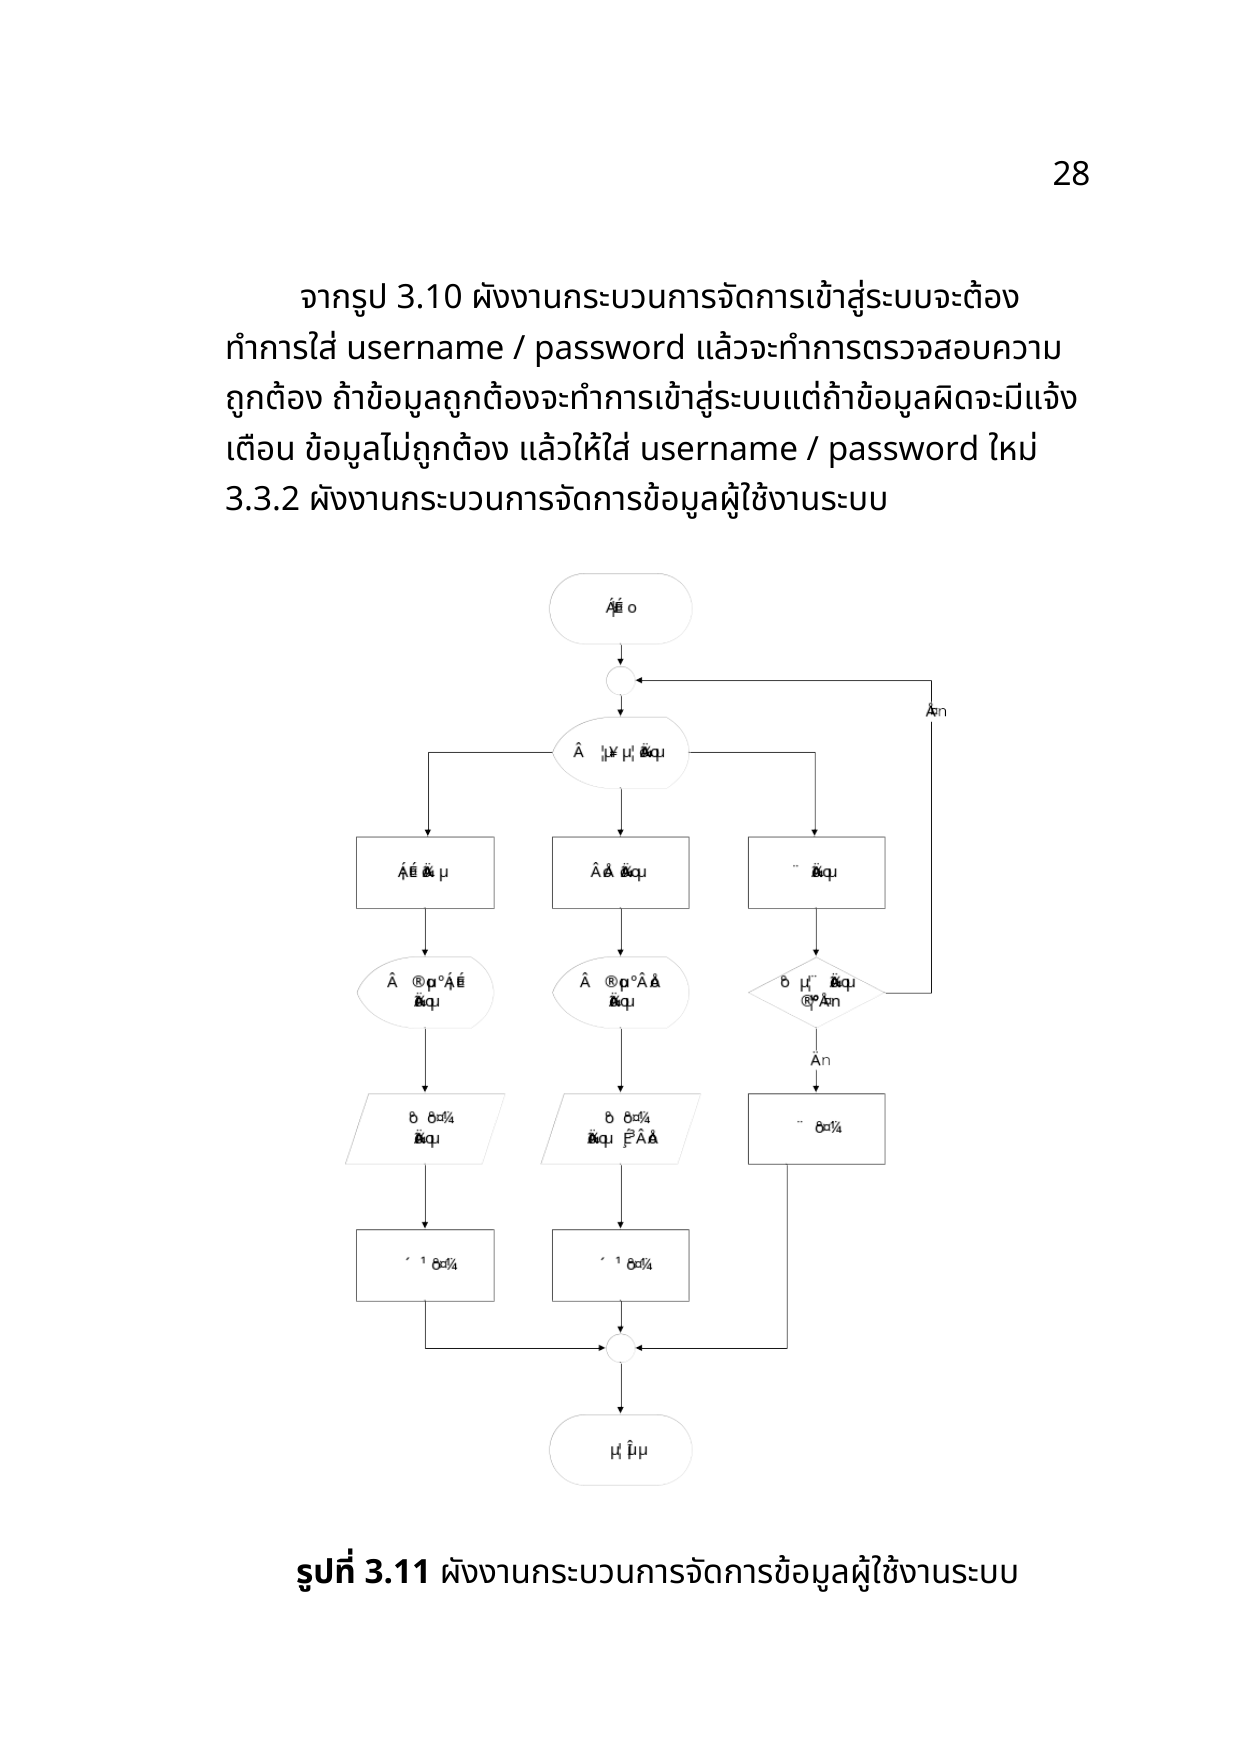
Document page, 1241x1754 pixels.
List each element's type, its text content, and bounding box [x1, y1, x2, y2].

text จากรูป 3.10 ผังงานกระบวนการจัดการเข้าสู่ระบบจะต้องทำการใส่ username / password แล้วจะทำการตรวจสอบความถูกต้อง ถ้าข้อมูลถูกต้องจะทำการเข้าสู่ระบบแต่ถ้าข้อมูลผิดจะมีแจ้งเตือน ข้อมูลไม่ถูกต้อง แล้วให้ใส่ username / password ใหม่ [225, 273, 1090, 475]
text รูปที่ 3.11 ผังงานกระบวนการจัดการข้อมูลผู้ใช้งานระบบ [225, 1548, 1090, 1598]
text 3.3.2 ผังงานกระบวนการจัดการข้อมูลผู้ใช้งานระบบ [225, 475, 1090, 526]
